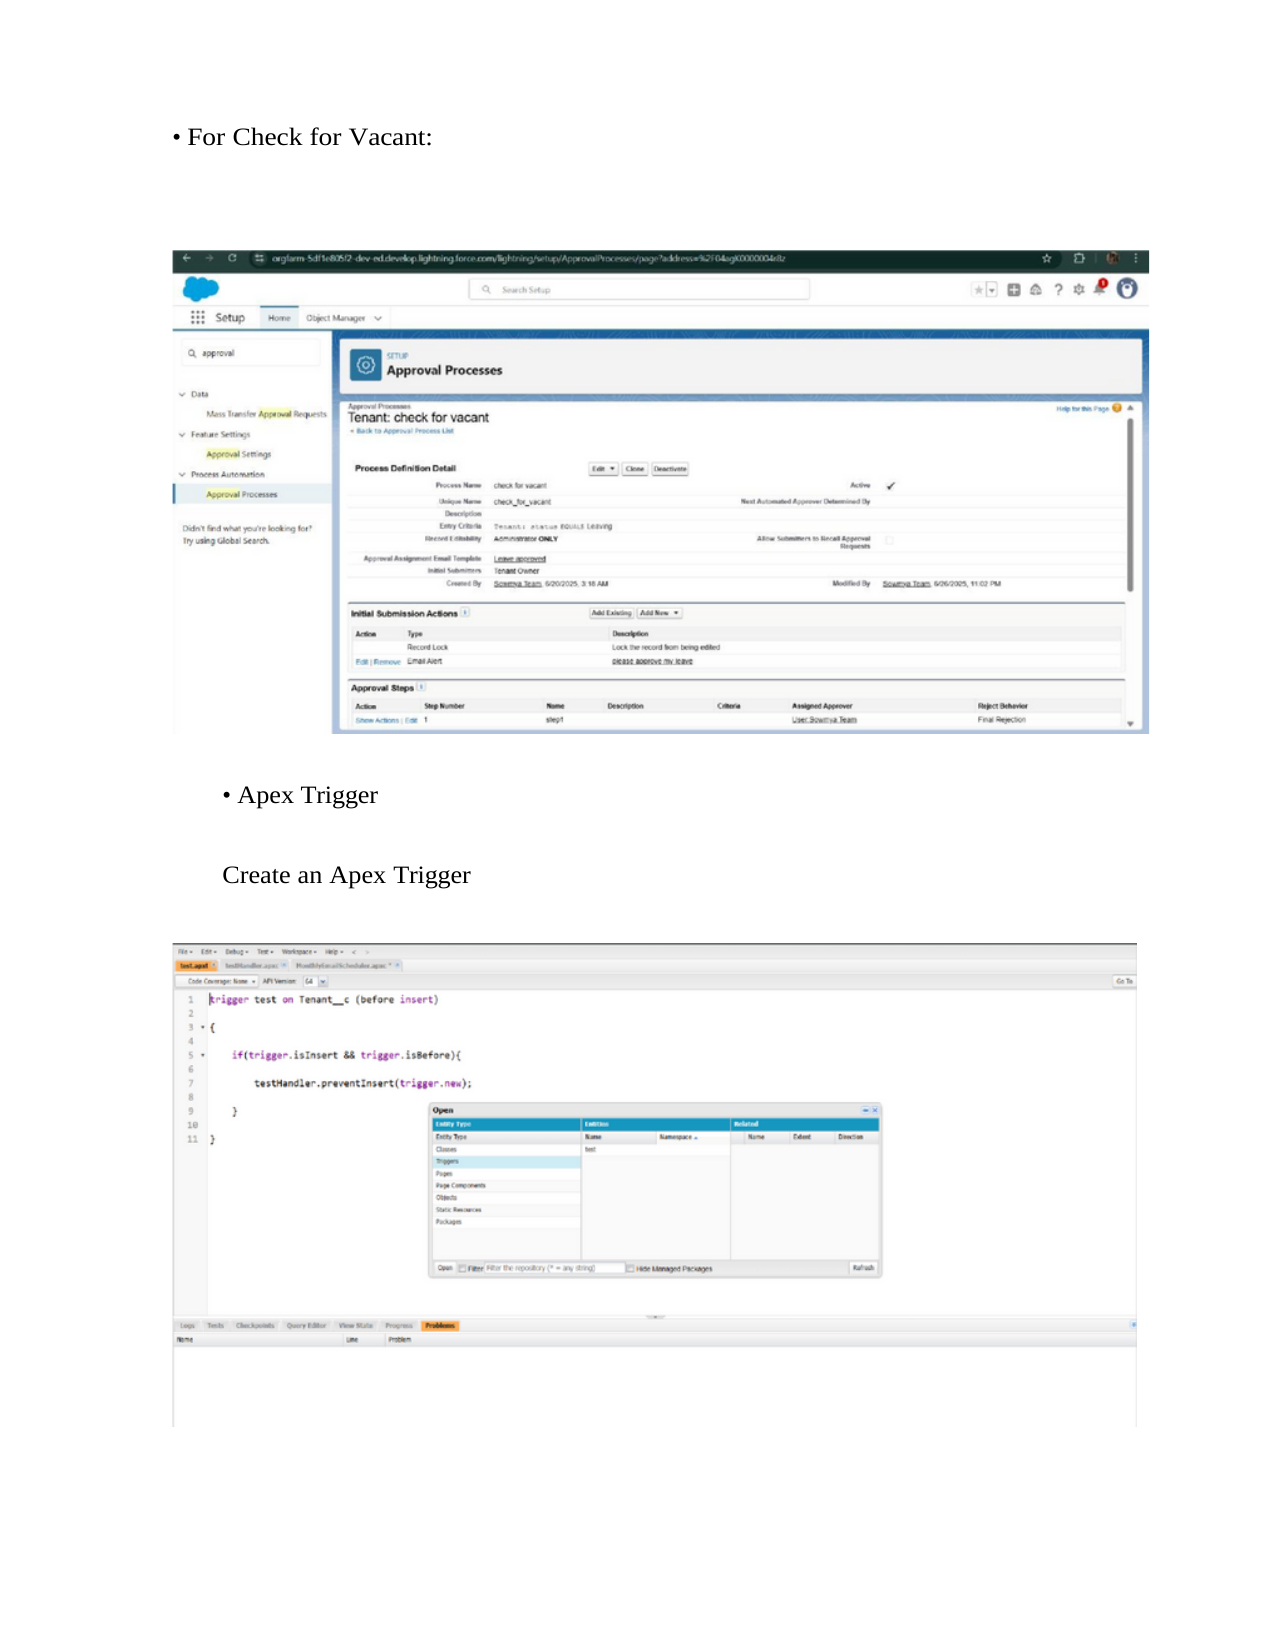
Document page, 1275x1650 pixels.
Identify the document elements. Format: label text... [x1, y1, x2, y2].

list Apex Trigger [222, 780, 1275, 808]
picture [172, 943, 1137, 1427]
text Create an Apex Trigger [222, 860, 1275, 888]
list For Check for Vacant: [172, 122, 1275, 150]
picture [172, 250, 1150, 734]
